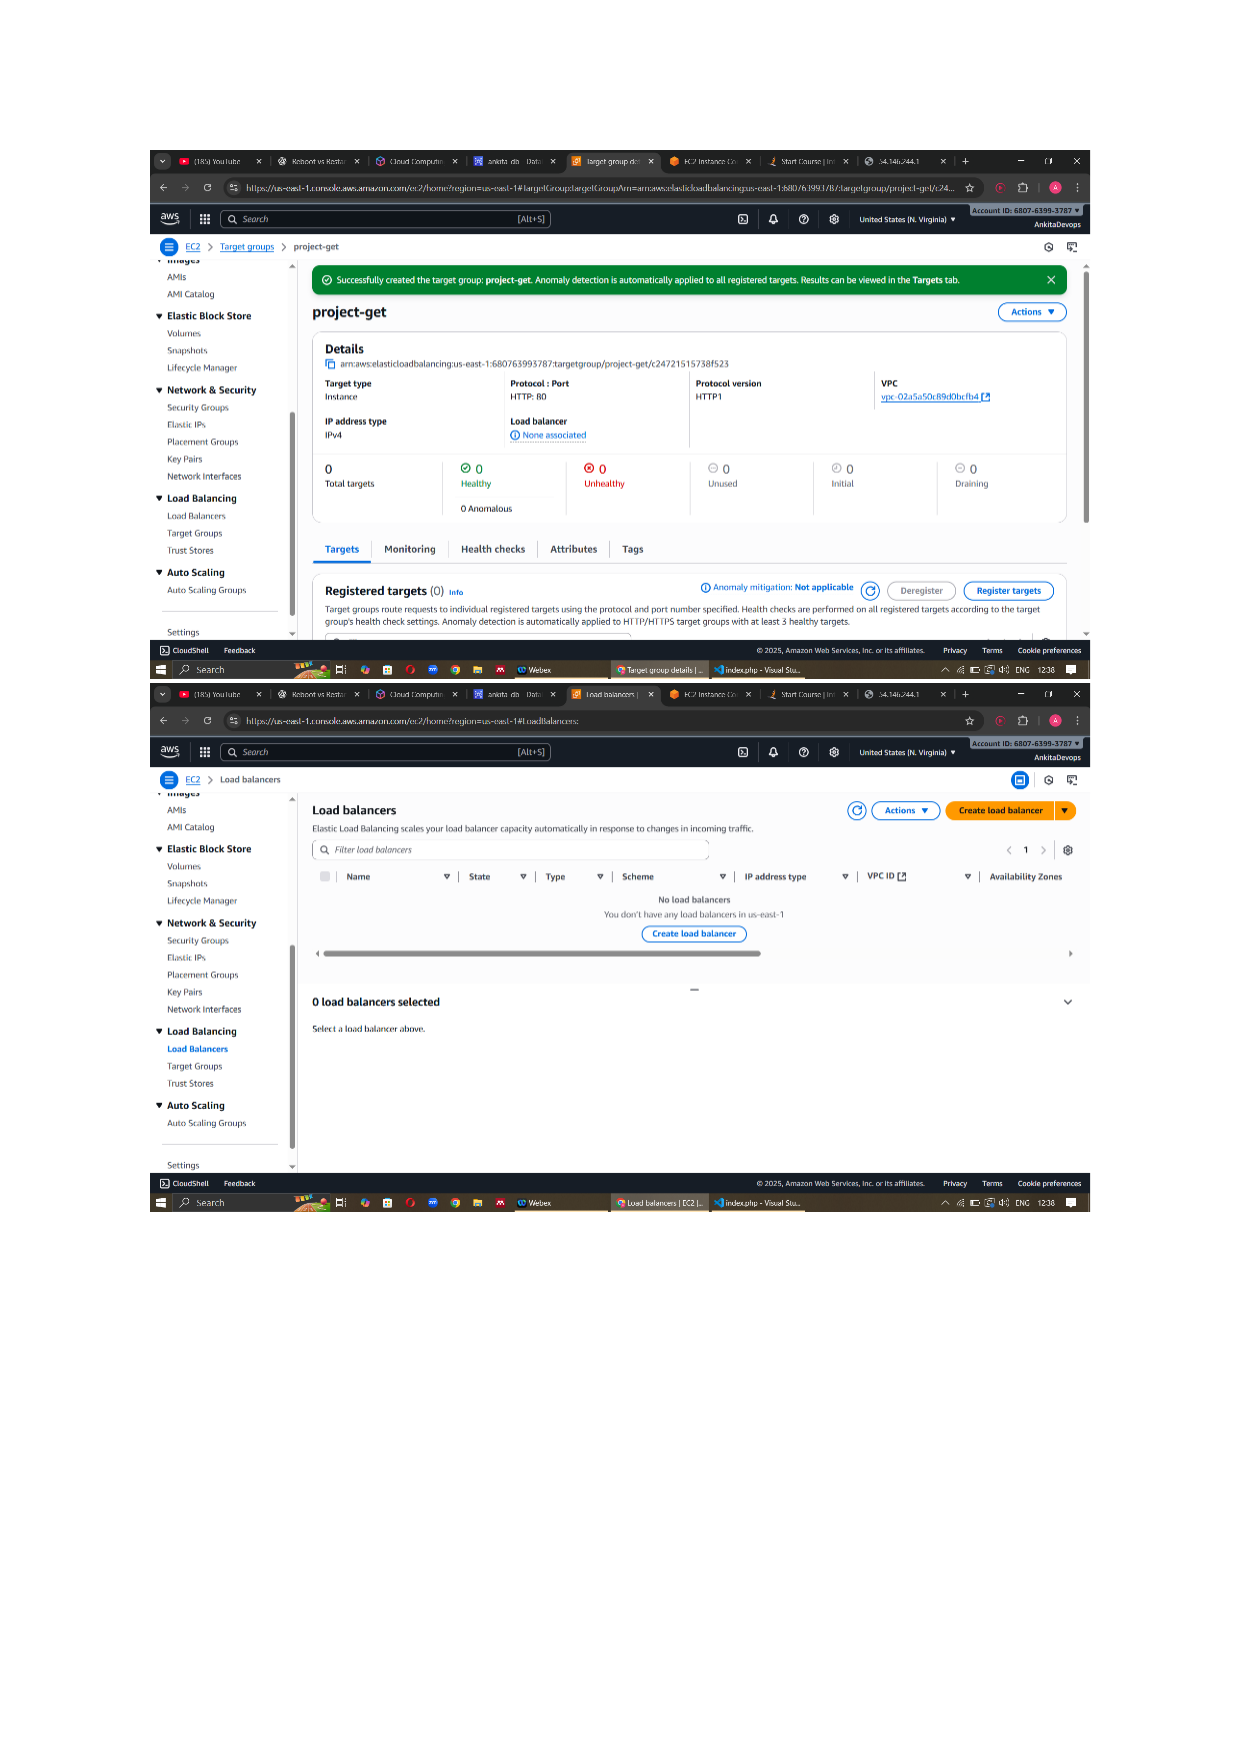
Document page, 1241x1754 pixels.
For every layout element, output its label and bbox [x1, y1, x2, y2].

picture [150, 150, 1091, 679]
picture [150, 683, 1091, 1212]
